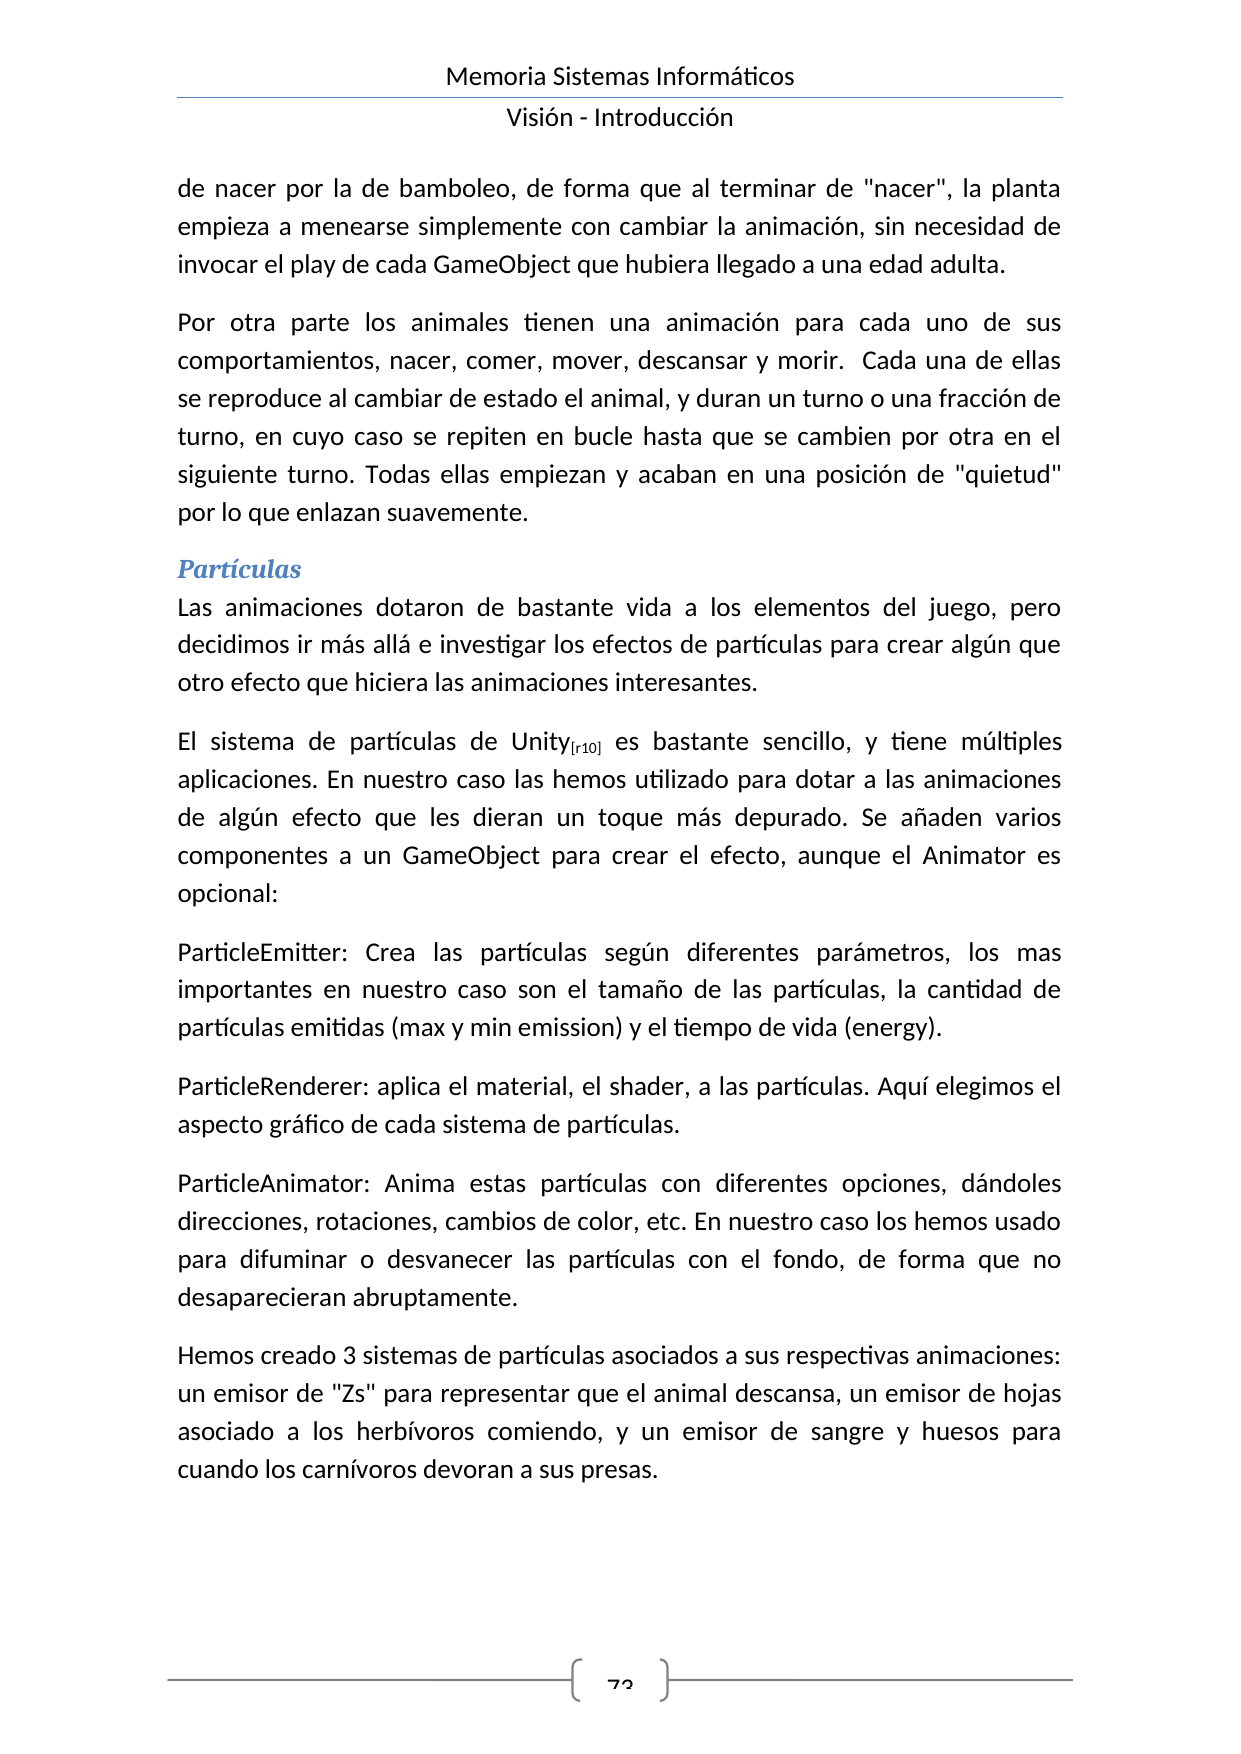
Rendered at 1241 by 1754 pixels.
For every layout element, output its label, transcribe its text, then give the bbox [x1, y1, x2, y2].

text ParticleRenderer: aplica el material, el shader, a las partículas. Aquí elegimos el aspecto gráfico de cada sistema de partículas. [177, 1069, 1063, 1140]
subtitle Partículas [177, 554, 1063, 585]
text Hemos creado 3 sistemas de partículas asociados a sus respectivas animaciones: un emisor de "Zs" para representar que el animal descansa, un emisor de hojas asociado a los herbívoros comiendo, y un emisor de sangre y huesos para cuando los carnívoros devoran a sus presas. [177, 1338, 1063, 1485]
text Las animaciones dotaron de bastante vida a los elementos del juego, pero decidimos ir más allá e investigar los efectos de partículas para crear algún que otro efecto que hiciera las animaciones interesantes. [177, 590, 1063, 698]
text El sistema de partículas de Unity[r10] es bastante sencillo, y tiene múltiples aplicaciones. En nuestro caso las hemos utilizado para dotar a las animaciones de algún efecto que les dieran un toque más depurado. Se añaden varios componentes a un GameObject para crear el efecto, aunque el Animator es opcional: [177, 724, 1063, 909]
text Por otra parte los animales tienen una animación para cada uno de sus comportamientos, nacer, comer, mover, descansar y morir. Cada una de ellas se reproduce al cambiar de estado el animal, y duran un turno o una fracción de turno, en cuyo caso se repiten en bucle hasta que se cambien por otra en el siguiente turno. Todas ellas empiezan y acaban en una posición de "quietud" por lo que enlazan suavemente. [177, 306, 1063, 528]
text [177, 171, 1063, 280]
text ParticleEmitter: Crea las partículas según diferentes parámetros, los mas importantes en nuestro caso son el tamaño de las partículas, la cantidad de partículas emitidas (max y min emission) y el tiempo de vida (energy). [177, 935, 1063, 1043]
text ParticleAnimator: Anima estas partículas con diferentes opciones, dándoles direcciones, rotaciones, cambios de color, etc. En nuestro caso los hemos usado para difuminar o desvanecer las partículas con el fondo, de forma que no desaparecieran abruptamente. [177, 1166, 1063, 1313]
